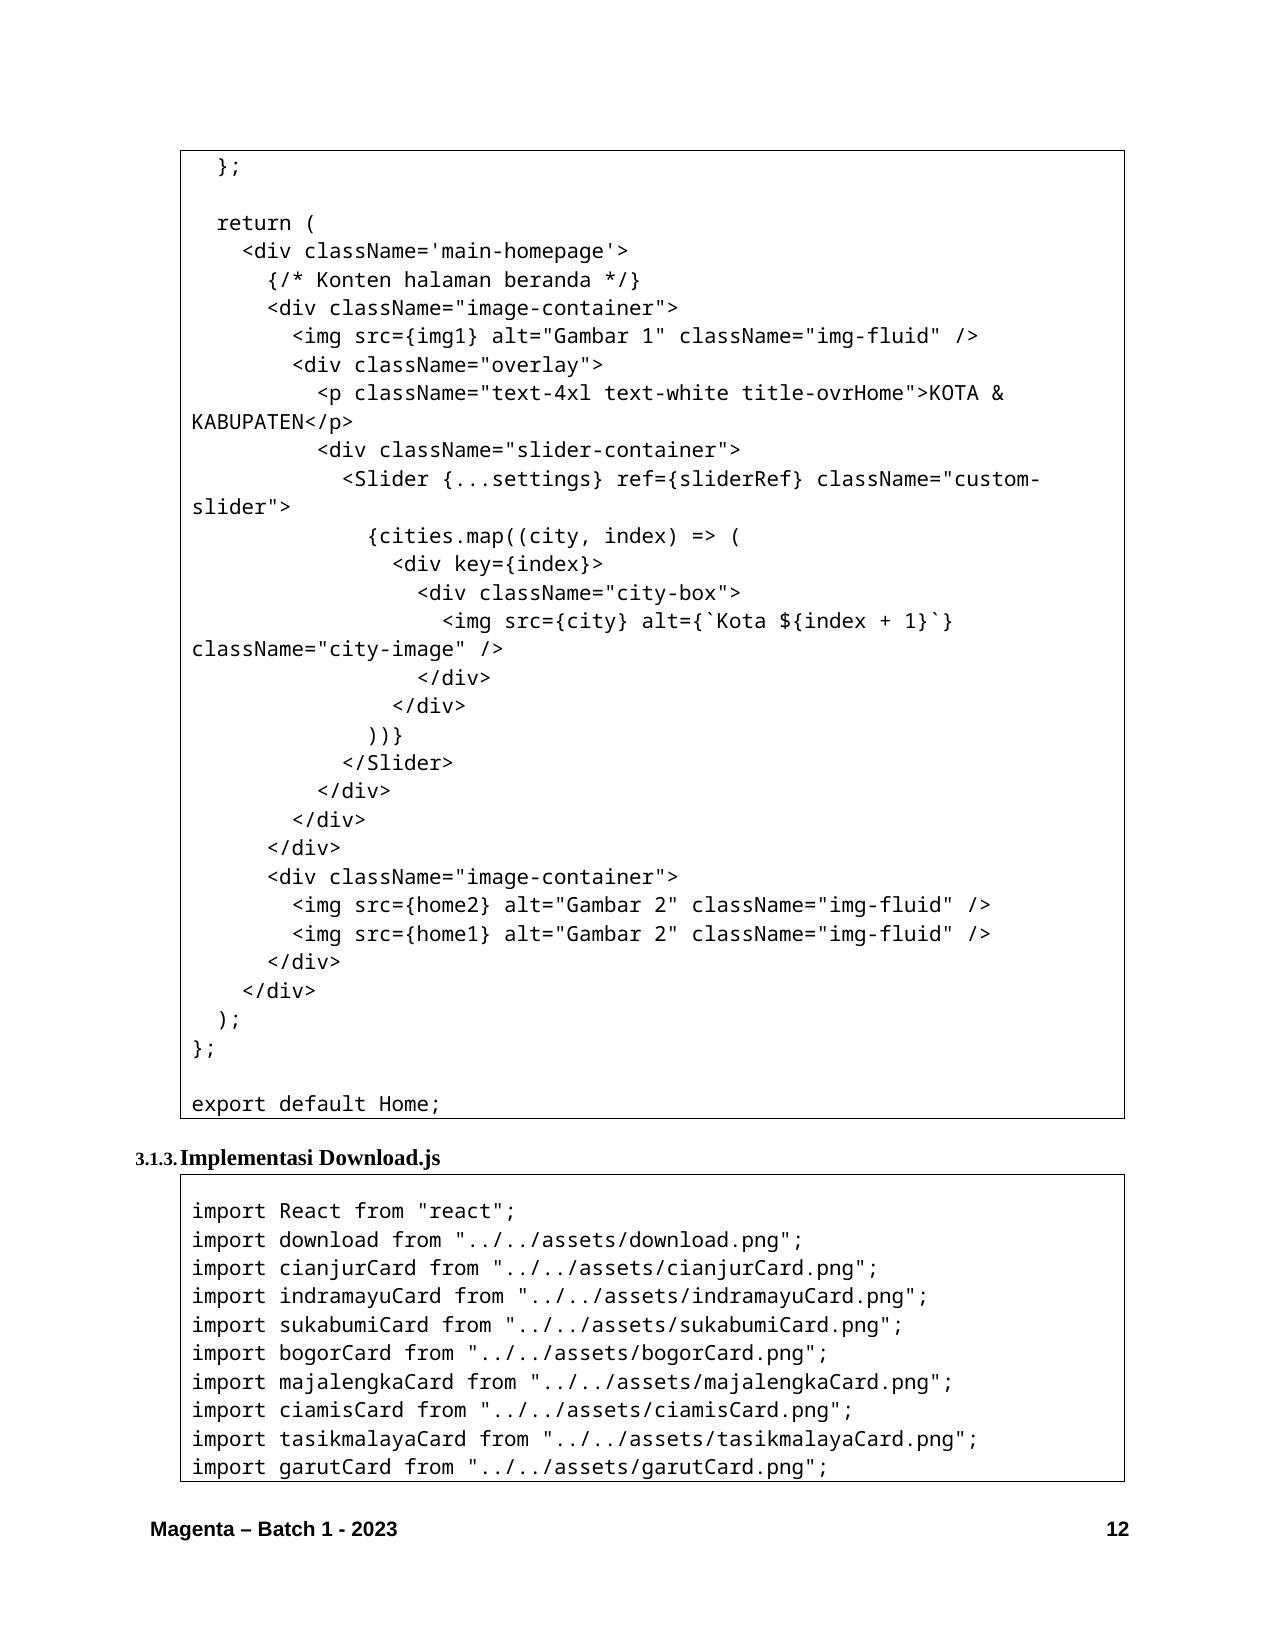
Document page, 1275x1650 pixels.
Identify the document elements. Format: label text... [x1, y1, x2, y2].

list Implementasi Download.js [135, 1144, 1125, 1170]
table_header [181, 151, 1124, 1118]
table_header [181, 1175, 1124, 1481]
